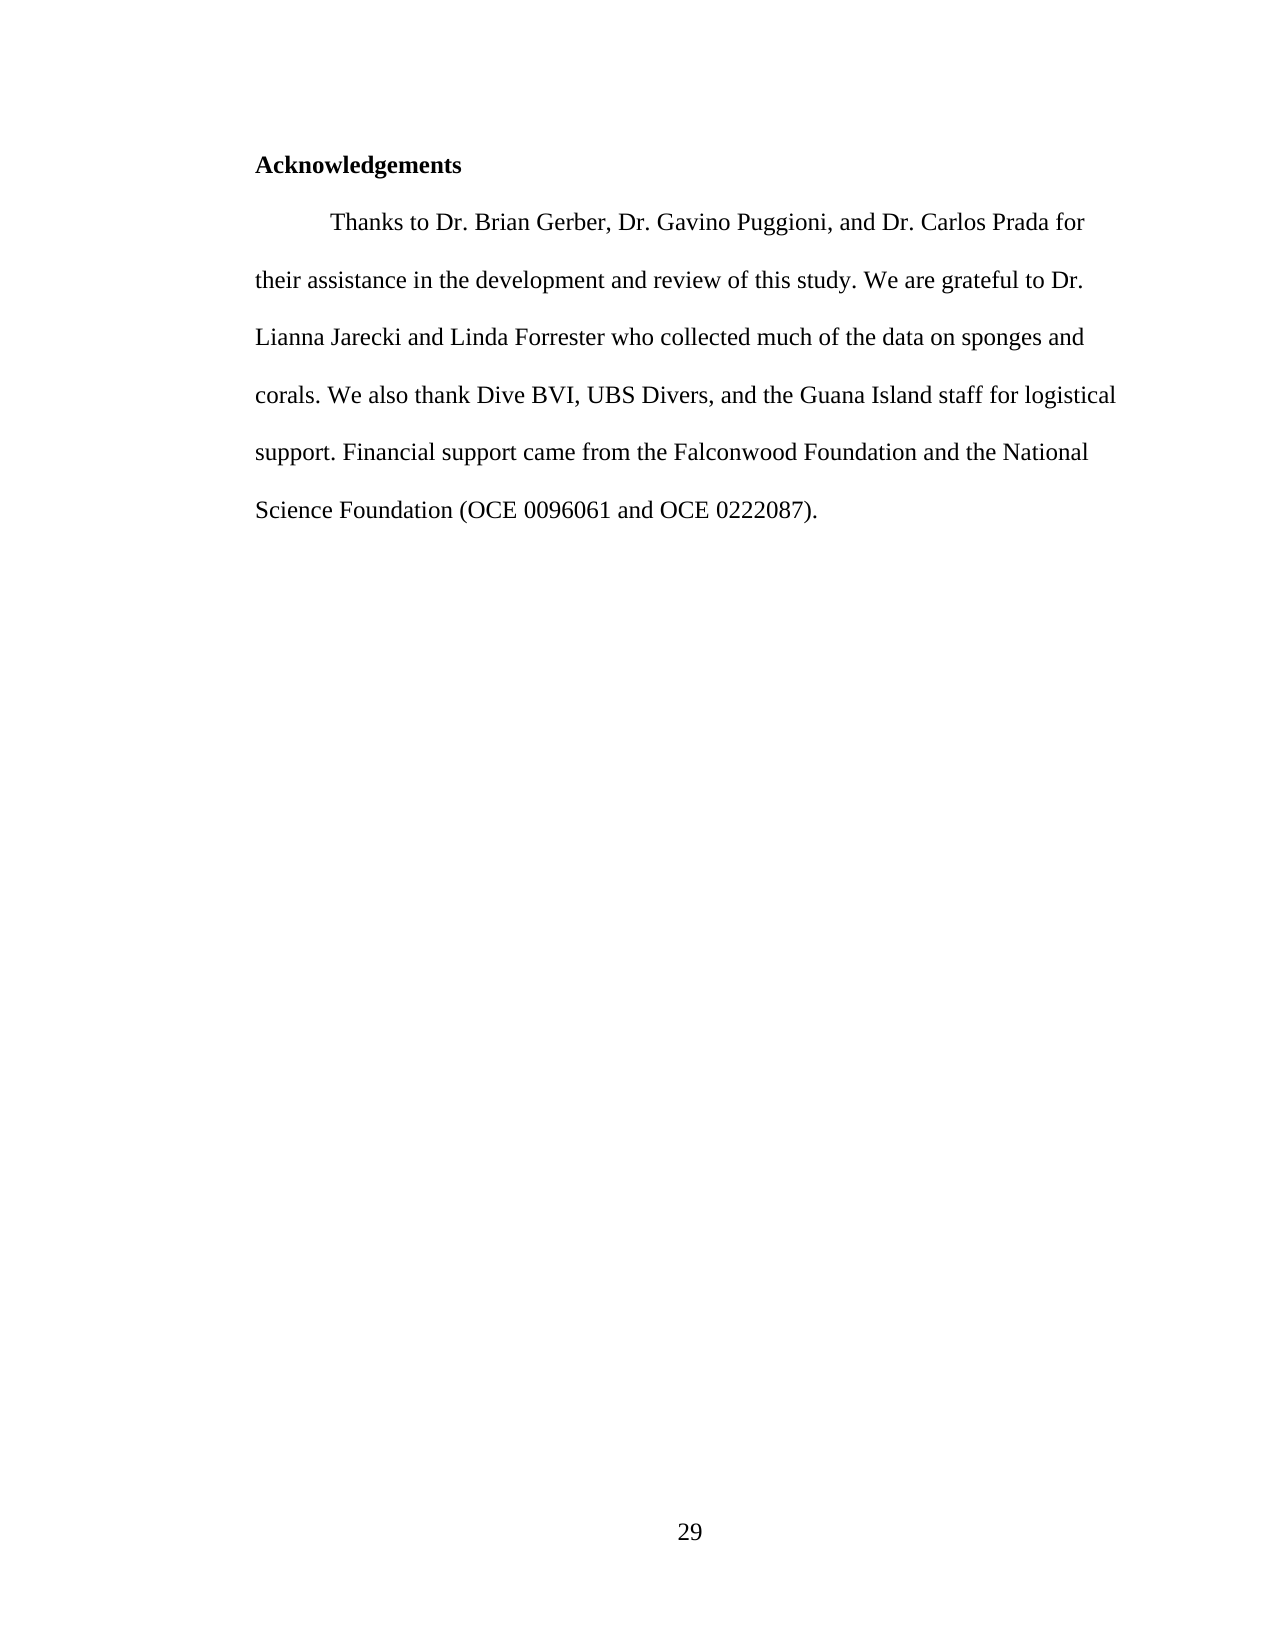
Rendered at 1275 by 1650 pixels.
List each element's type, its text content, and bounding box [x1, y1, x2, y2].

subtitle Acknowledgements [255, 150, 1125, 179]
text Thanks to Dr. Brian Gerber, Dr. Gavino Puggioni, and Dr. Carlos Prada for their assistance in the development and review of this study. We are grateful to Dr. Lianna Jarecki and Linda Forrester who collected much of the data on sponges and corals. We also thank Dive BVI, UBS Divers, and the Guana Island staff for logistical support. Financial support came from the Falconwood Foundation and the National Science Foundation (OCE 0096061 and OCE 0222087). [255, 207, 1125, 524]
